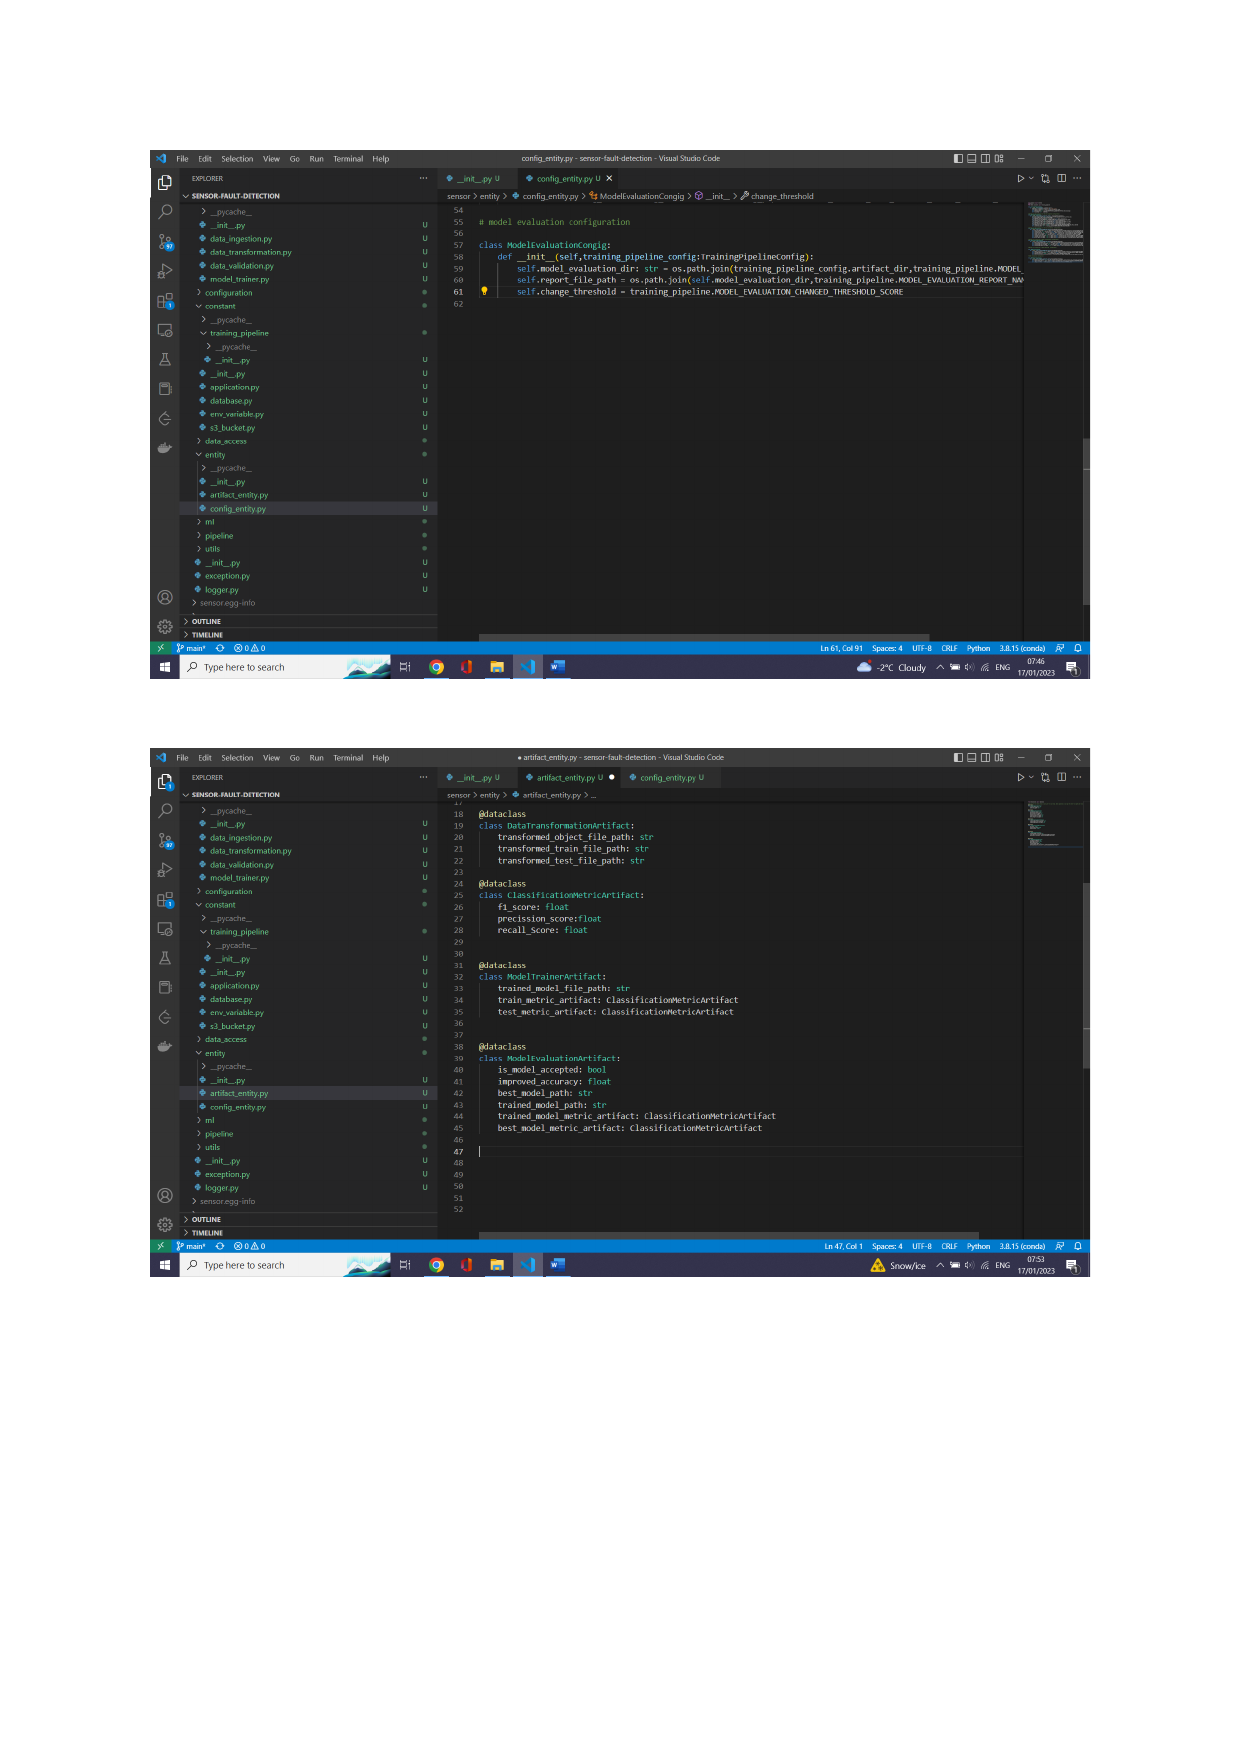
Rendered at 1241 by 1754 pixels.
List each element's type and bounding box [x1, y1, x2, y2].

picture [150, 748, 1091, 1277]
picture [150, 150, 1091, 679]
